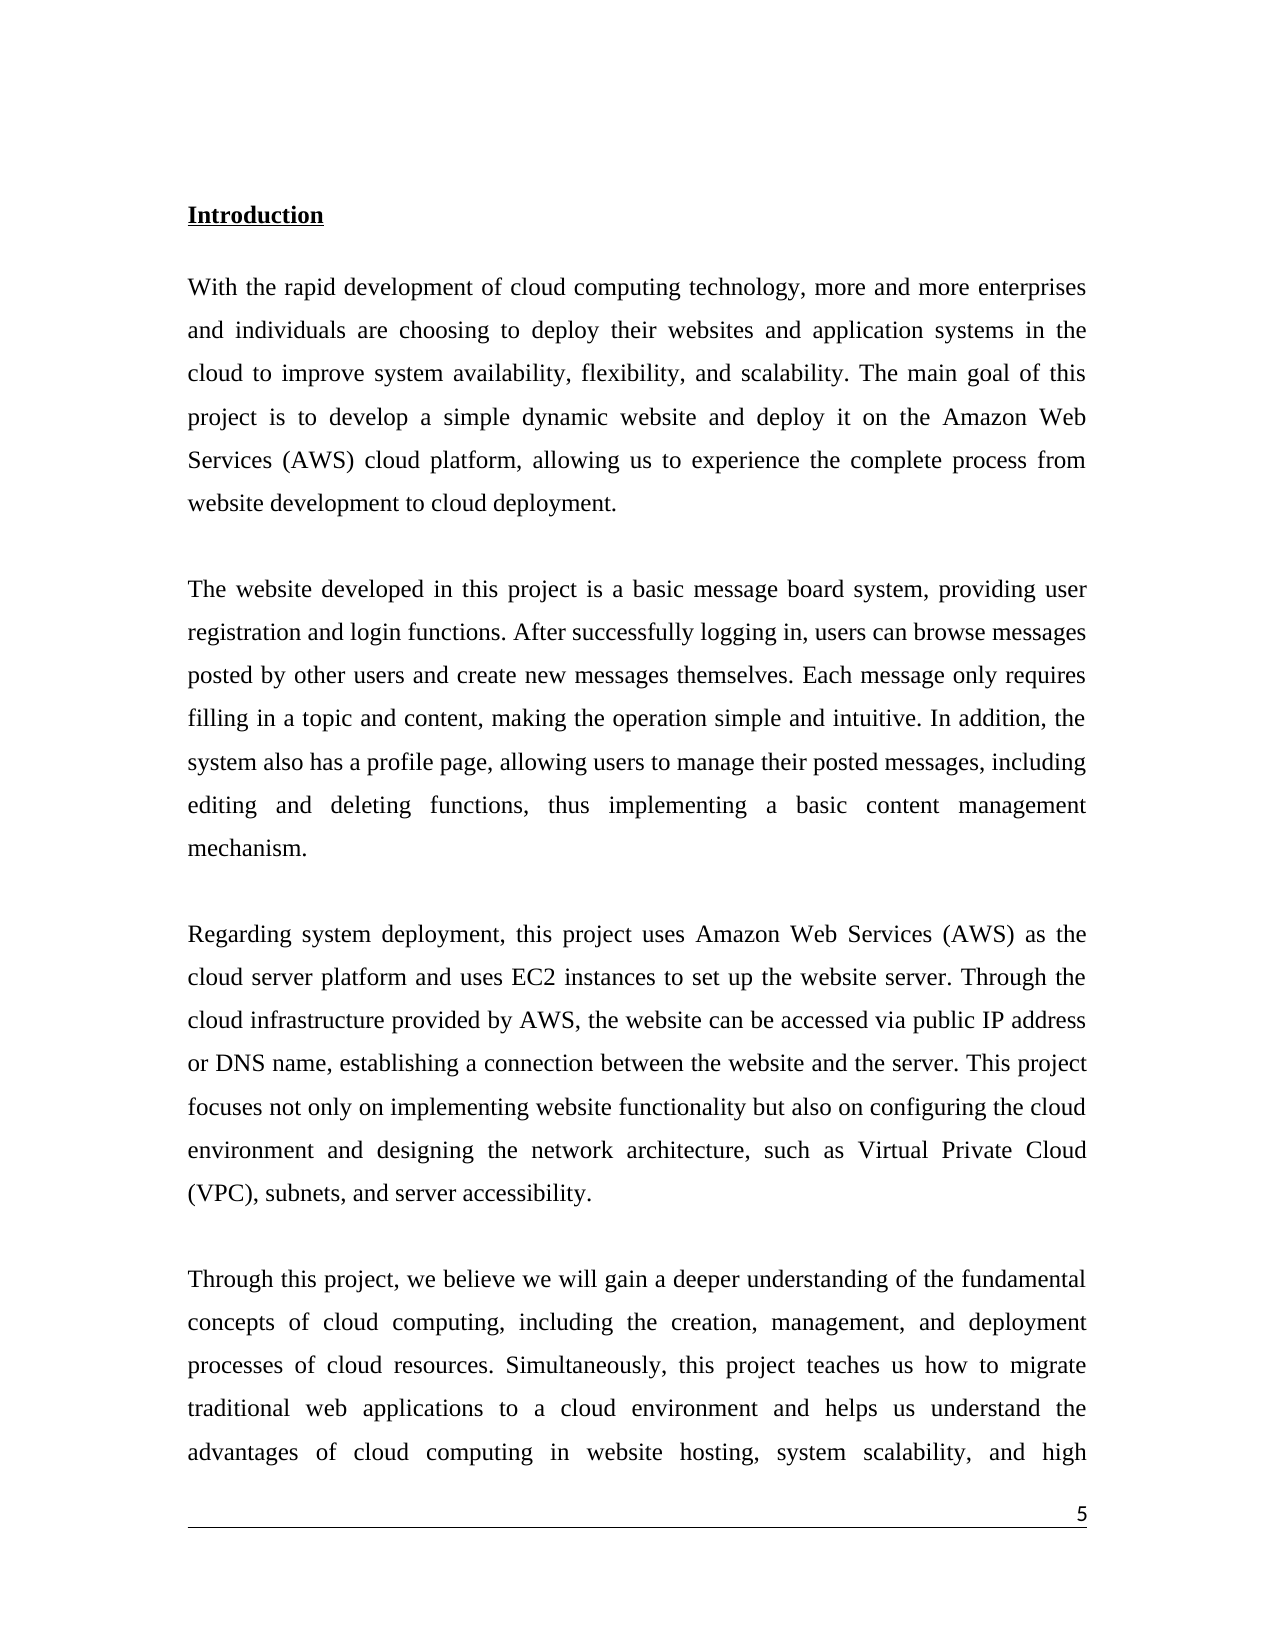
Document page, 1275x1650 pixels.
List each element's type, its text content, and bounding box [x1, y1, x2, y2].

text Regarding system deployment, this project uses Amazon Web Services (AWS) as the cloud server platform and uses EC2 instances to set up the website server. Through the cloud infrastructure provided by AWS, the website can be accessed via public IP address or DNS name, establishing a connection between the website and the server. This project focuses not only on implementing website functionality but also on configuring the cloud environment and designing the network architecture, such as Virtual Private Cloud (VPC), subnets, and server accessibility. [187, 919, 1087, 1207]
text With the rapid development of cloud computing technology, more and more enterprises and individuals are choosing to deploy their websites and application systems in the cloud to improve system availability, flexibility, and scalability. The main goal of this project is to develop a simple dynamic website and deploy it on the Amazon Web Services (AWS) cloud platform, allowing us to experience the complete process from website development to cloud deployment. [187, 272, 1087, 517]
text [187, 1264, 1087, 1465]
subtitle Introduction [187, 200, 1087, 229]
text The website developed in this project is a basic message board system, providing user registration and login functions. After successfully logging in, users can browse messages posted by other users and create new messages themselves. Each message only requires filling in a topic and content, making the operation simple and intuitive. In addition, the system also has a profile page, allowing users to manage their posted messages, including editing and deleting functions, thus implementing a basic content management mechanism. [187, 574, 1087, 862]
